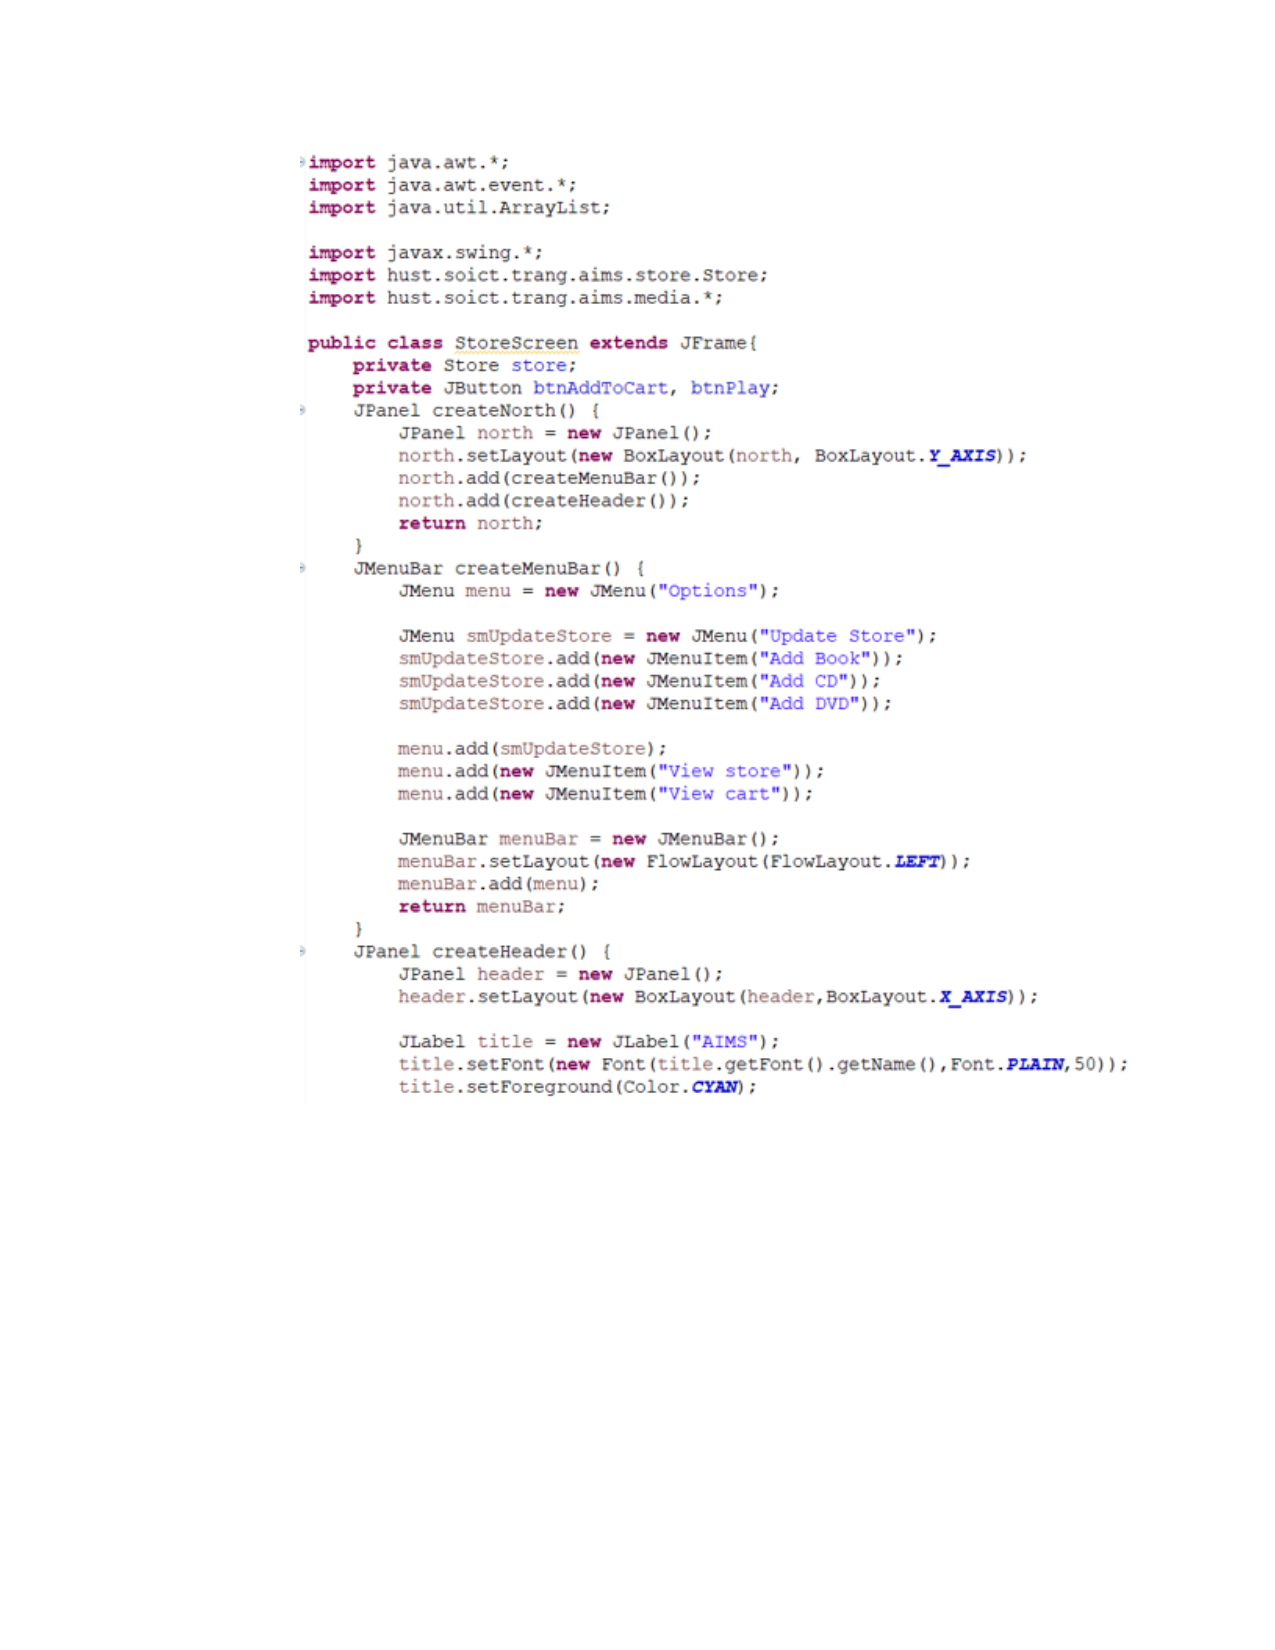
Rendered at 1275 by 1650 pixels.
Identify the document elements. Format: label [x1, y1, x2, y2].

picture [300, 150, 1140, 1104]
